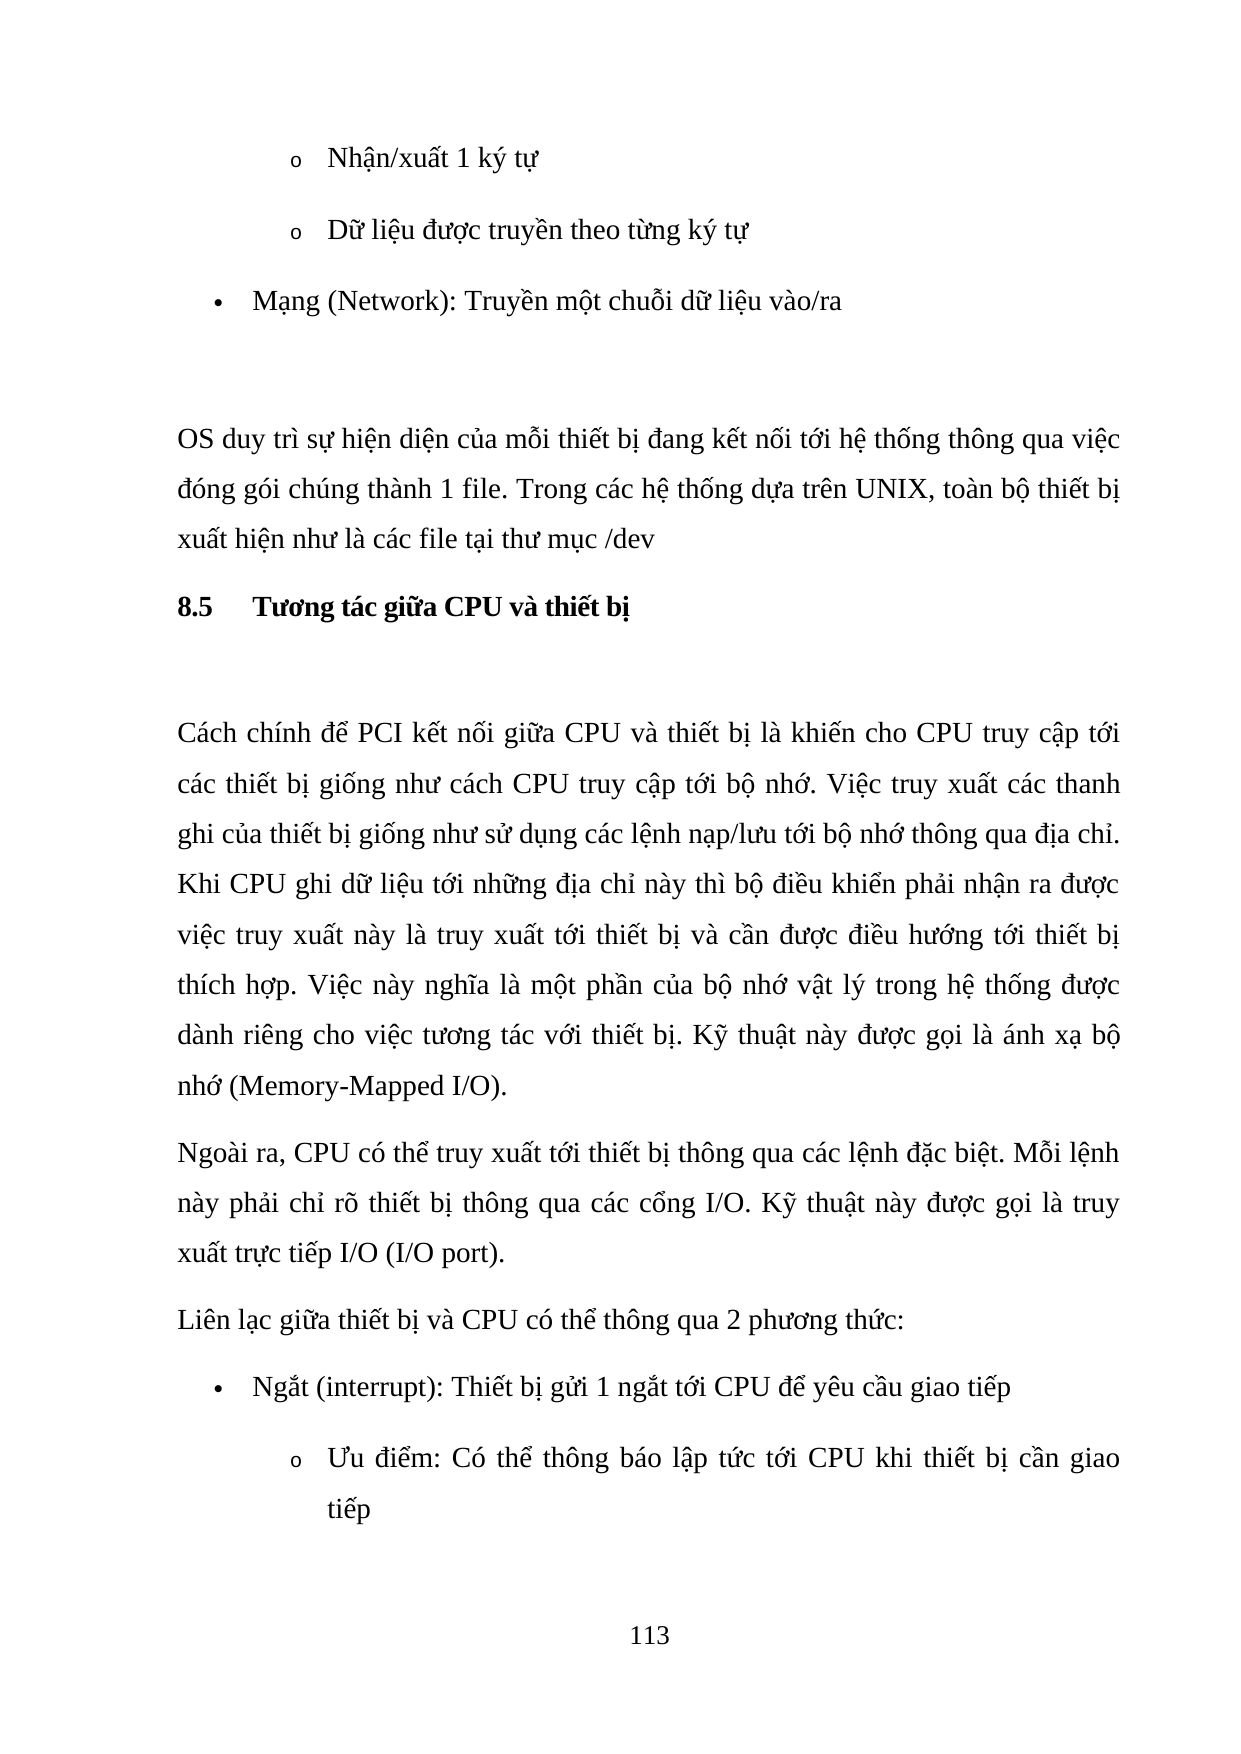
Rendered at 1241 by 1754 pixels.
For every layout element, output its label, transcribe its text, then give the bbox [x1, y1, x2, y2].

list Mạng (Network): Truyền một chuỗi dữ liệu vào/ra [214, 283, 1122, 316]
list Nhận/xuất 1 ký tự [289, 141, 1122, 174]
text Cách chính để PCI kết nối giữa CPU và thiết bị là khiến cho CPU truy cập tới các thiết bị giống như cách CPU truy cập tới bộ nhớ. Việc truy xuất các thanh ghi của thiết bị giống như sử dụng các lệnh nạp/lưu tới bộ nhớ thông qua địa chỉ. Khi CPU ghi dữ liệu tới những địa chỉ này thì bộ điều khiển phải nhận ra được việc truy xuất này là truy xuất tới thiết bị và cần được điều hướng tới thiết bị thích hợp. Việc này nghĩa là một phần của bộ nhớ vật lý trong hệ thống được dành riêng cho việc tương tác với thiết bị. Kỹ thuật này được gọi là ánh xạ bộ nhớ (Memory-Mapped I/O). [177, 716, 1122, 1101]
list Ngắt (interrupt): Thiết bị gửi 1 ngắt tới CPU để yêu cầu giao tiếp [214, 1369, 1122, 1403]
text Ngoài ra, CPU có thể truy xuất tới thiết bị thông qua các lệnh đặc biệt. Mỗi lệnh này phải chỉ rõ thiết bị thông qua các cổng I/O. Kỹ thuật này được gọi là truy xuất trực tiếp I/O (I/O port). [177, 1135, 1122, 1269]
text OS duy trì sự hiện diện của mỗi thiết bị đang kết nối tới hệ thống thông qua việc đóng gói chúng thành 1 file. Trong các hệ thống dựa trên UNIX, toàn bộ thiết bị xuất hiện như là các file tại thư mục /dev [177, 421, 1122, 555]
list Ưu điểm: Có thể thông báo lập tức tới CPU khi thiết bị cần giao tiếp [289, 1440, 1122, 1524]
list Dữ liệu được truyền theo từng ký tự [289, 212, 1122, 245]
text Liên lạc giữa thiết bị và CPU có thể thông qua 2 phương thức: [177, 1302, 1122, 1336]
subtitle Tương tác giữa CPU và thiết bị [177, 589, 1122, 622]
